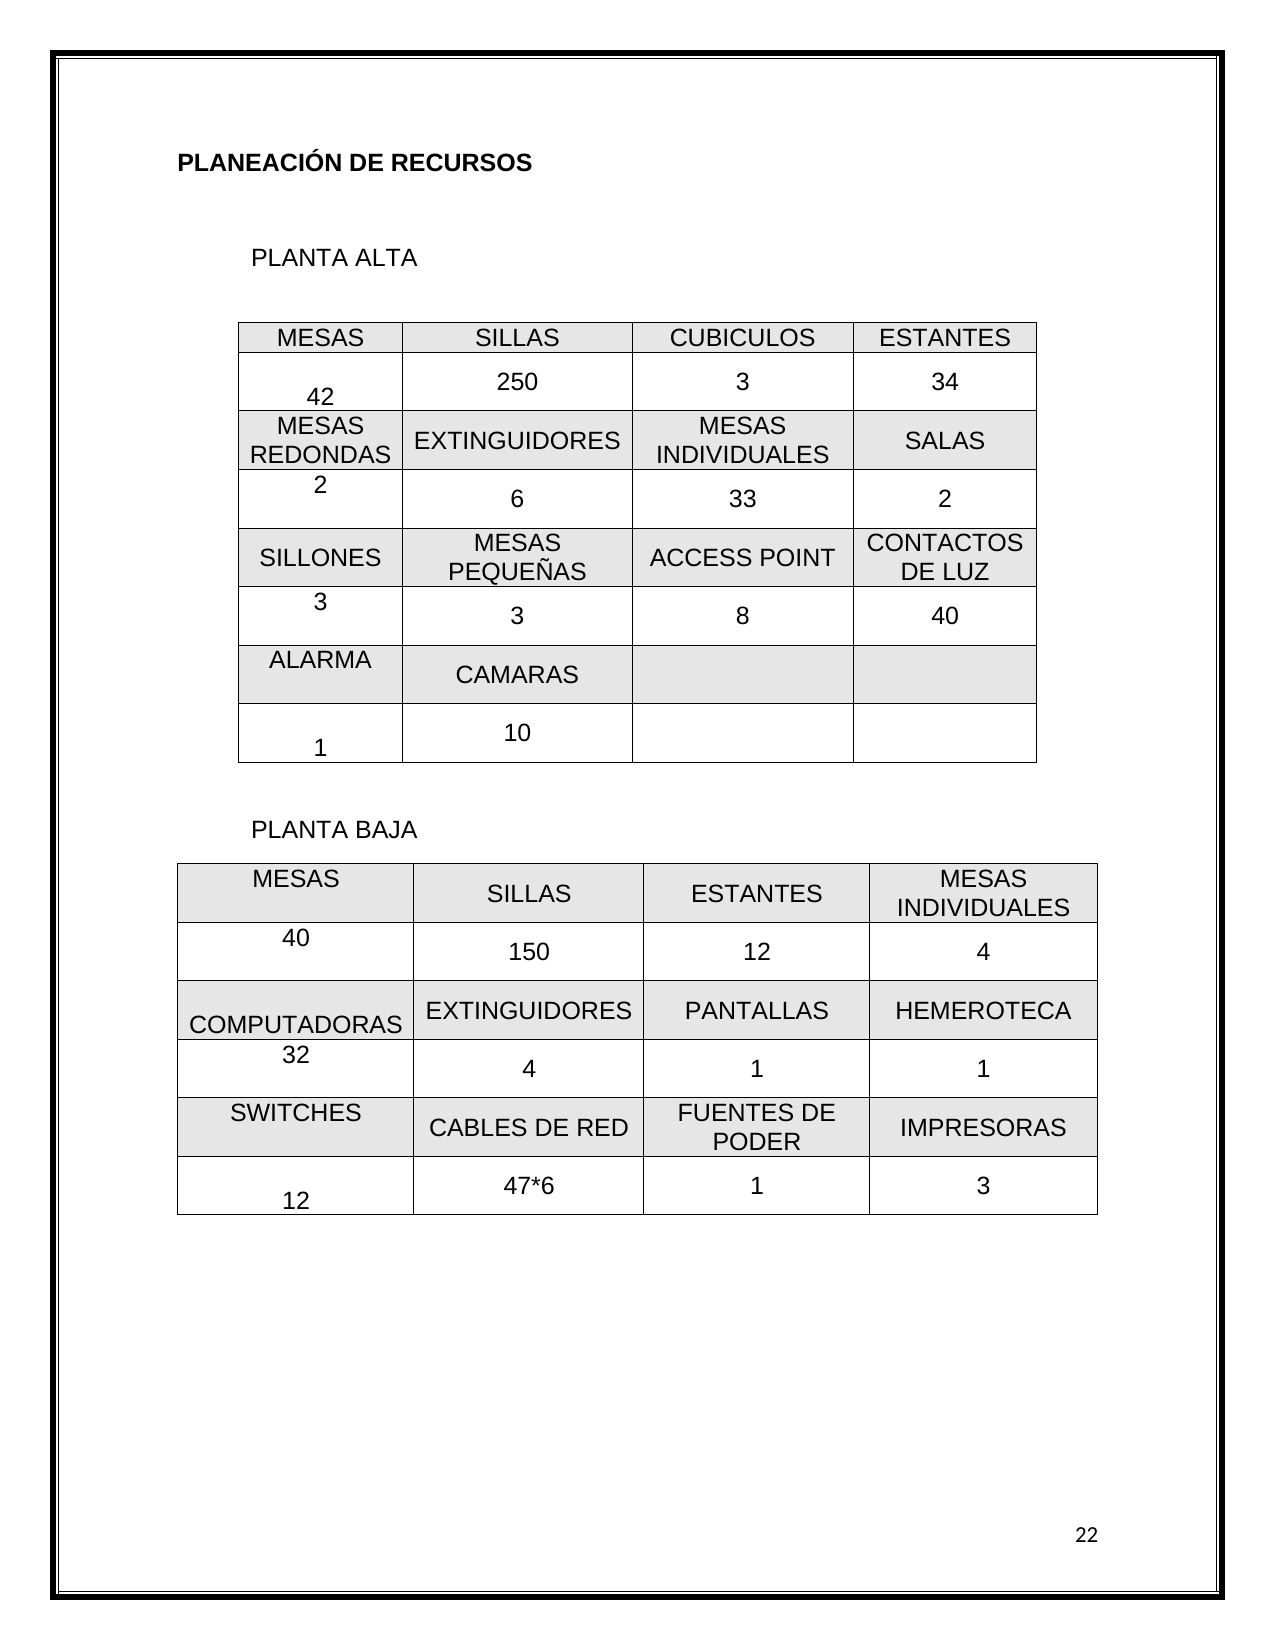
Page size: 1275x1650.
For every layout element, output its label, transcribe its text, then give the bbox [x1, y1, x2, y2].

text PLANTA ALTA [177, 243, 1098, 272]
table_header SILLAS [414, 864, 643, 922]
table_cell 1 [239, 704, 402, 762]
table_cell PANTALLAS [644, 981, 869, 1039]
table_cell 3 [403, 587, 632, 644]
table_cell 4 [870, 923, 1097, 980]
table_cell 1 [870, 1040, 1097, 1097]
table_cell 40 [178, 923, 413, 980]
table_cell ALARMA [239, 646, 402, 703]
table_cell [854, 704, 1036, 762]
table_header CUBICULOS [633, 323, 853, 352]
table_cell 250 [403, 353, 632, 410]
table_cell 1 [644, 1157, 869, 1214]
table_cell HEMEROTECA [870, 981, 1097, 1039]
table_cell 47*6 [414, 1157, 643, 1214]
table_cell 2 [239, 470, 402, 527]
table_cell 8 [633, 587, 853, 644]
table_cell 12 [644, 923, 869, 980]
table_header ESTANTES [854, 323, 1036, 352]
table_cell 2 [854, 470, 1036, 527]
table_cell 12 [178, 1157, 413, 1214]
table_cell MESAS INDIVIDUALES [633, 411, 853, 469]
table_cell MESAS REDONDAS [239, 411, 402, 469]
table_cell 3 [633, 353, 853, 410]
table_header ESTANTES [644, 864, 869, 922]
table_cell 33 [633, 470, 853, 527]
table_cell [633, 646, 853, 703]
table_cell 3 [870, 1157, 1097, 1214]
table_cell 6 [403, 470, 632, 527]
table_cell EXTINGUIDORES [414, 981, 643, 1039]
table_cell 150 [414, 923, 643, 980]
table_header MESAS [239, 323, 402, 352]
table_cell 42 [239, 353, 402, 410]
table_header MESAS [178, 864, 413, 922]
table_cell 10 [403, 704, 632, 762]
table_cell CONTACTOS DE LUZ [854, 529, 1036, 586]
table_cell 34 [854, 353, 1036, 410]
table_cell SWITCHES [178, 1098, 413, 1156]
table_cell CAMARAS [403, 646, 632, 703]
text PLANEACIÓN DE RECURSOS [177, 147, 1098, 176]
table_cell EXTINGUIDORES [403, 411, 632, 469]
table_cell CABLES DE RED [414, 1098, 643, 1156]
table_cell MESAS PEQUEÑAS [403, 529, 632, 586]
table_cell [854, 646, 1036, 703]
text PLANTA BAJA [177, 815, 1098, 844]
table_cell 1 [644, 1040, 869, 1097]
table_cell 3 [239, 587, 402, 644]
table_cell IMPRESORAS [870, 1098, 1097, 1156]
table_cell 32 [178, 1040, 413, 1097]
table_cell ACCESS POINT [633, 529, 853, 586]
table_header SILLAS [403, 323, 632, 352]
table_cell 40 [854, 587, 1036, 644]
table_cell SALAS [854, 411, 1036, 469]
table_header MESAS INDIVIDUALES [870, 864, 1097, 922]
table_cell SILLONES [239, 529, 402, 586]
table_cell 4 [414, 1040, 643, 1097]
table_cell COMPUTADORAS [178, 981, 413, 1039]
table_cell [633, 704, 853, 762]
table_cell FUENTES DE PODER [644, 1098, 869, 1156]
